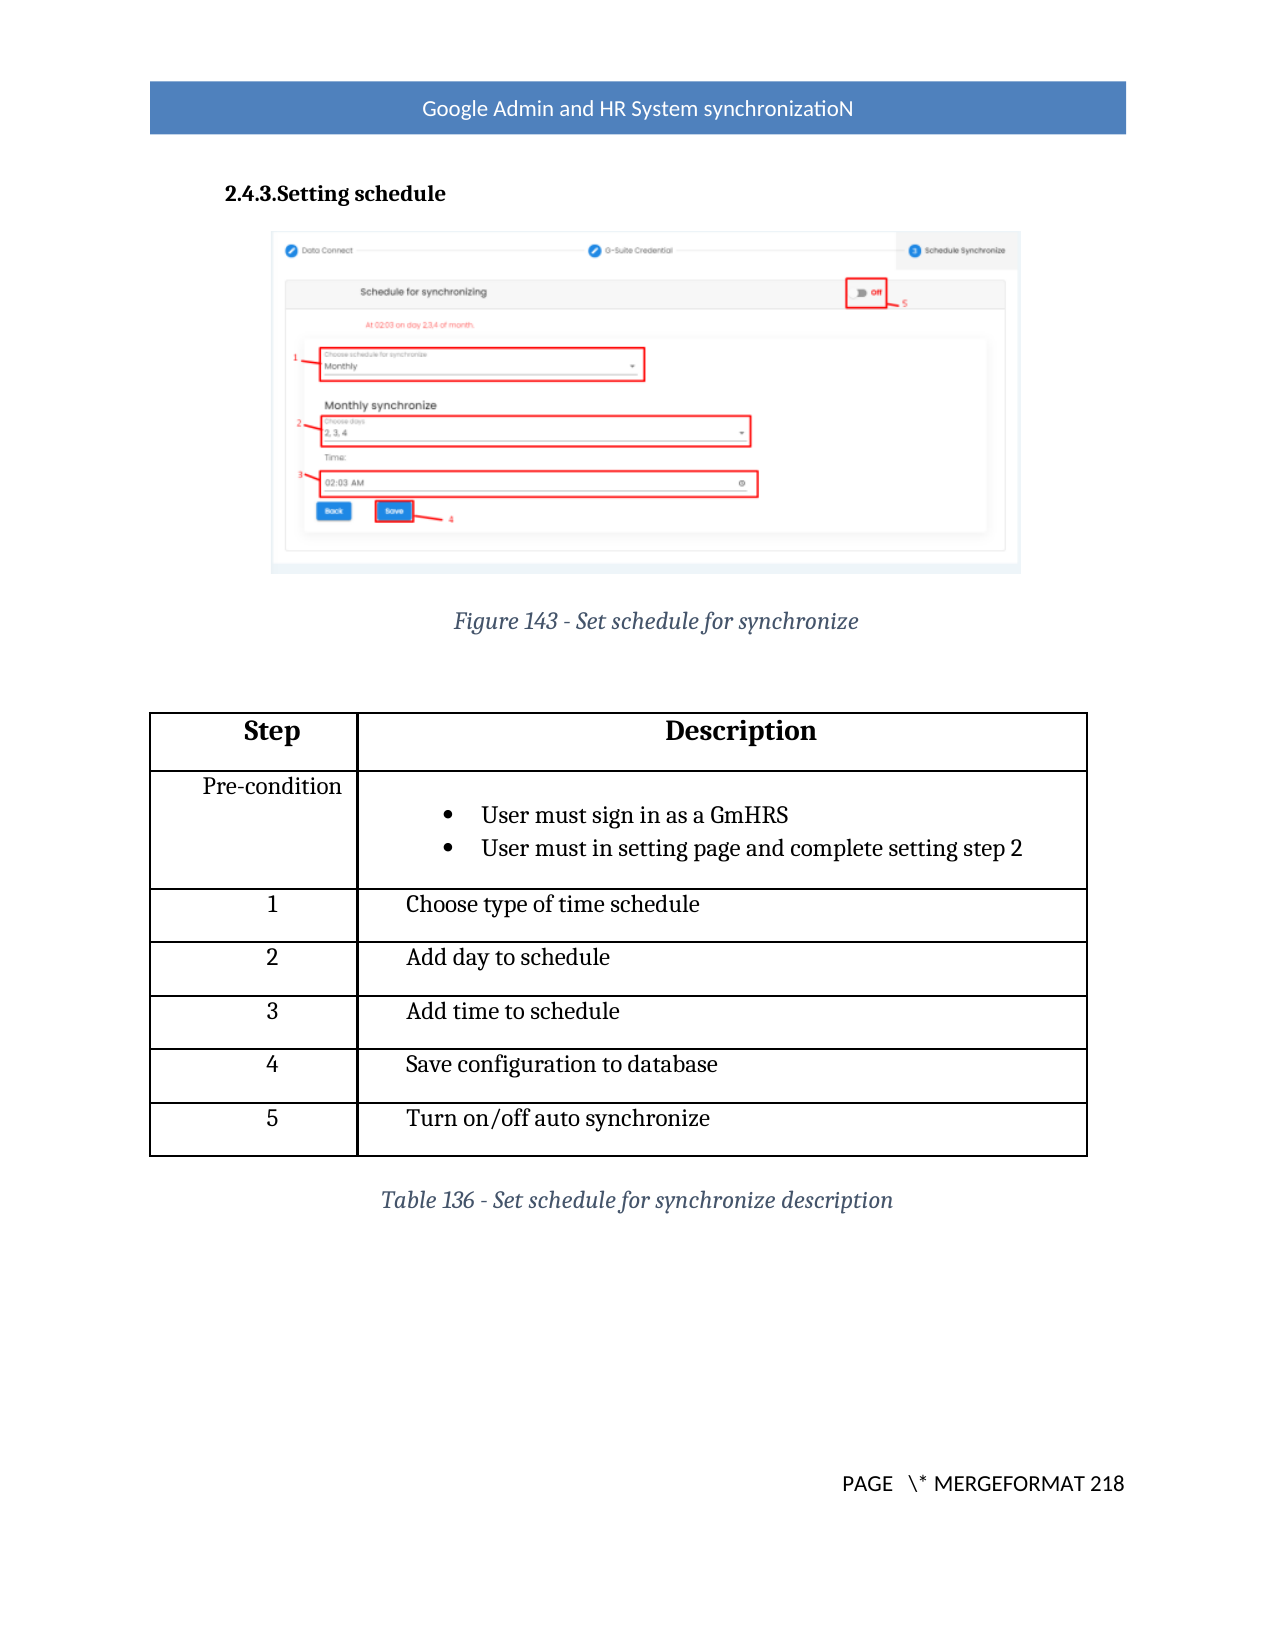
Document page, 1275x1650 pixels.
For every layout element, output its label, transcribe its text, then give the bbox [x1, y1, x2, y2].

picture [270, 231, 1021, 574]
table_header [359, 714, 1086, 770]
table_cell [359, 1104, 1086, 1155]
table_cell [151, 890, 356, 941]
subtitle Setting schedule [225, 181, 1125, 207]
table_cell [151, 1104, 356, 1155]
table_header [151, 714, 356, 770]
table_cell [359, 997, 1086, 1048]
text Figure 143 - Set schedule for synchronize [187, 607, 1125, 636]
text Table 136 - Set schedule for synchronize description [150, 1186, 1125, 1215]
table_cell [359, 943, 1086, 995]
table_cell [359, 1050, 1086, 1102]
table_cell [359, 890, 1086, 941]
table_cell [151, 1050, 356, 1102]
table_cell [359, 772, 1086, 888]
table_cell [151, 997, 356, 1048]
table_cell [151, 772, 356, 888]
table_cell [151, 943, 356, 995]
